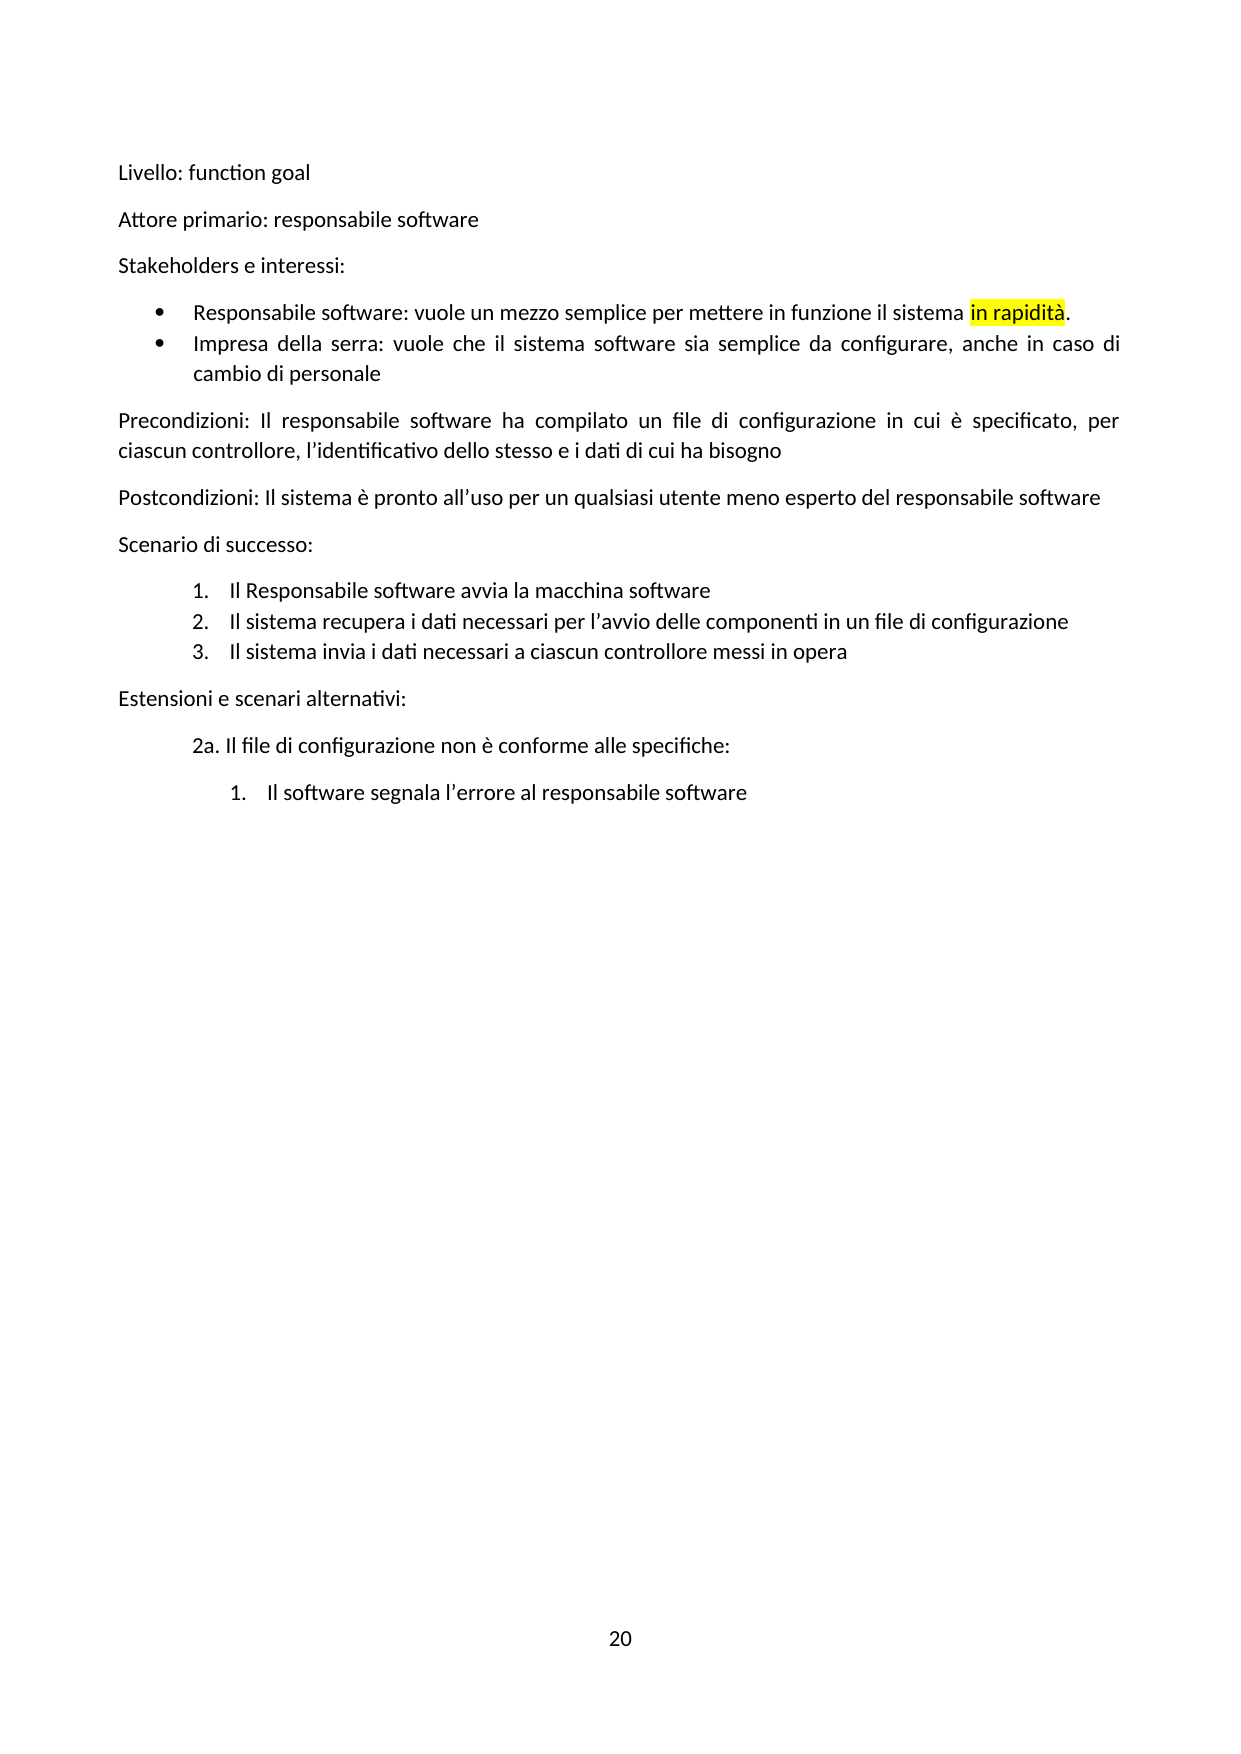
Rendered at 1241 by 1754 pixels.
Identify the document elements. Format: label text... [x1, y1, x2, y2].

text Precondizioni: Il responsabile software ha compilato un file di configurazione in cui è specificato, per ciascun controllore, l’identificativo dello stesso e i dati di cui ha bisogno [118, 406, 1122, 464]
text Stakeholders e interessi: [118, 252, 1122, 279]
text Scenario di successo: [118, 530, 1122, 558]
list Il sistema recupera i dati necessari per l’avvio delle componenti in un file di configurazione [192, 607, 1122, 635]
text Estensioni e scenari alternativi: [118, 684, 1122, 712]
text Postcondizioni: Il sistema è pronto all’uso per un qualsiasi utente meno esperto del responsabile software [118, 483, 1122, 511]
text 2a. Il file di configurazione non è conforme alle specifiche: [192, 731, 1122, 759]
list Impresa della serra: vuole che il sistema software sia semplice da configurare, anche in caso di cambio di personale [156, 329, 1122, 387]
list Il software segnala l’errore al responsabile software [229, 778, 1122, 806]
list Il sistema invia i dati necessari a ciascun controllore messi in opera [192, 637, 1122, 665]
text Livello: function goal [118, 158, 1122, 186]
text Attore primario: responsabile software [118, 205, 1122, 233]
list Responsabile software: vuole un mezzo semplice per mettere in funzione il sistema in rapidità. [156, 298, 1122, 326]
list Il Responsabile software avvia la macchina software [192, 577, 1122, 604]
